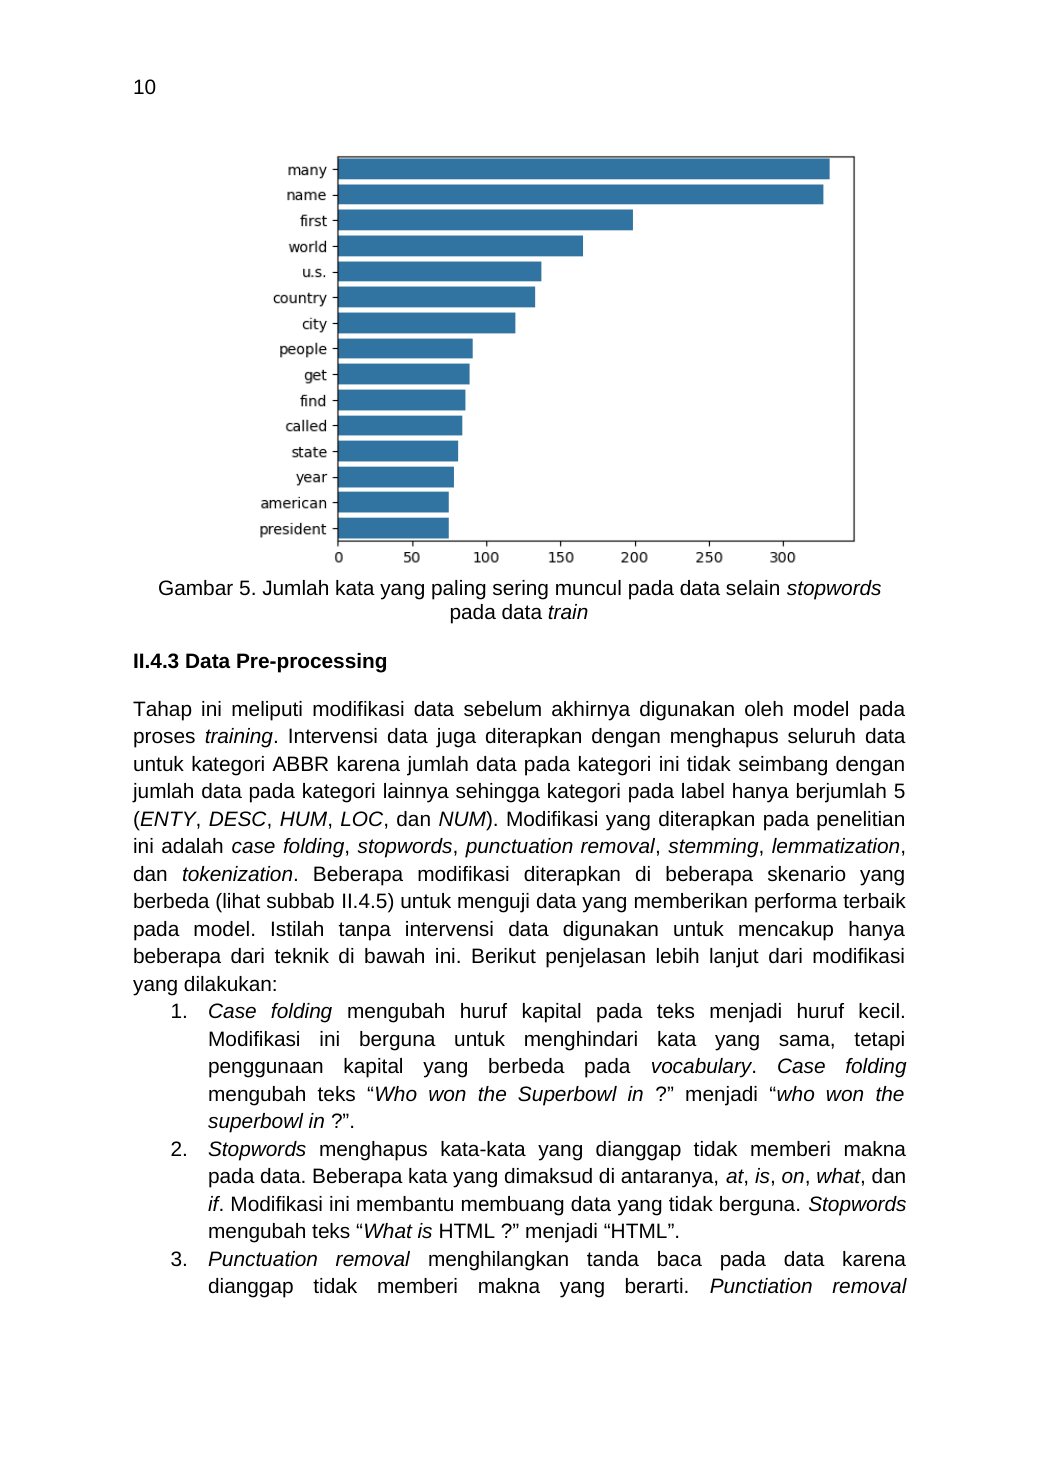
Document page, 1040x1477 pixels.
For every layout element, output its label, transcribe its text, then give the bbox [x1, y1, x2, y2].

text Tahap ini meliputi modifikasi data sebelum akhirnya digunakan oleh model pada proses training. Intervensi data juga diterapkan dengan menghapus seluruh data untuk kategori ABBR karena jumlah data pada kategori ini tidak seimbang dengan jumlah data pada kategori lainnya sehingga kategori pada label hanya berjumlah 5 (ENTY, DESC, HUM, LOC, dan NUM). Modifikasi yang diterapkan pada penelitian ini adalah case folding, stopwords, punctuation removal, stemming, lemmatization, dan tokenization. Beberapa modifikasi diterapkan di beberapa skenario yang berbeda (lihat subbab 2.4.5) untuk menguji data yang memberikan performa terbaik pada model. Istilah tanpa intervensi data digunakan untuk mencakup hanya beberapa dari teknik di bawah ini. Berikut penjelasan lebih lanjut dari modifikasi yang dilakukan: [133, 697, 906, 996]
list Case folding mengubah huruf kapital pada teks menjadi huruf kecil. Modifikasi ini berguna untuk menghindari kata yang sama, tetapi penggunaan kapital yang berbeda pada vocabulary. Case folding mengubah teks “Who won the Superbowl in ?” menjadi “who won the superbowl in ?”. [170, 999, 906, 1133]
picture [249, 146, 864, 576]
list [170, 1247, 906, 1298]
subtitle Data Pre-processing [133, 649, 906, 673]
list Stopwords menghapus kata-kata yang dianggap tidak memberi makna pada data. Beberapa kata yang dimaksud di antaranya, at, is, on, what, dan if. Modifikasi ini membantu membuang data yang tidak berguna. Stopwords mengubah teks “What is HTML ?” menjadi “HTML”. [170, 1137, 906, 1243]
